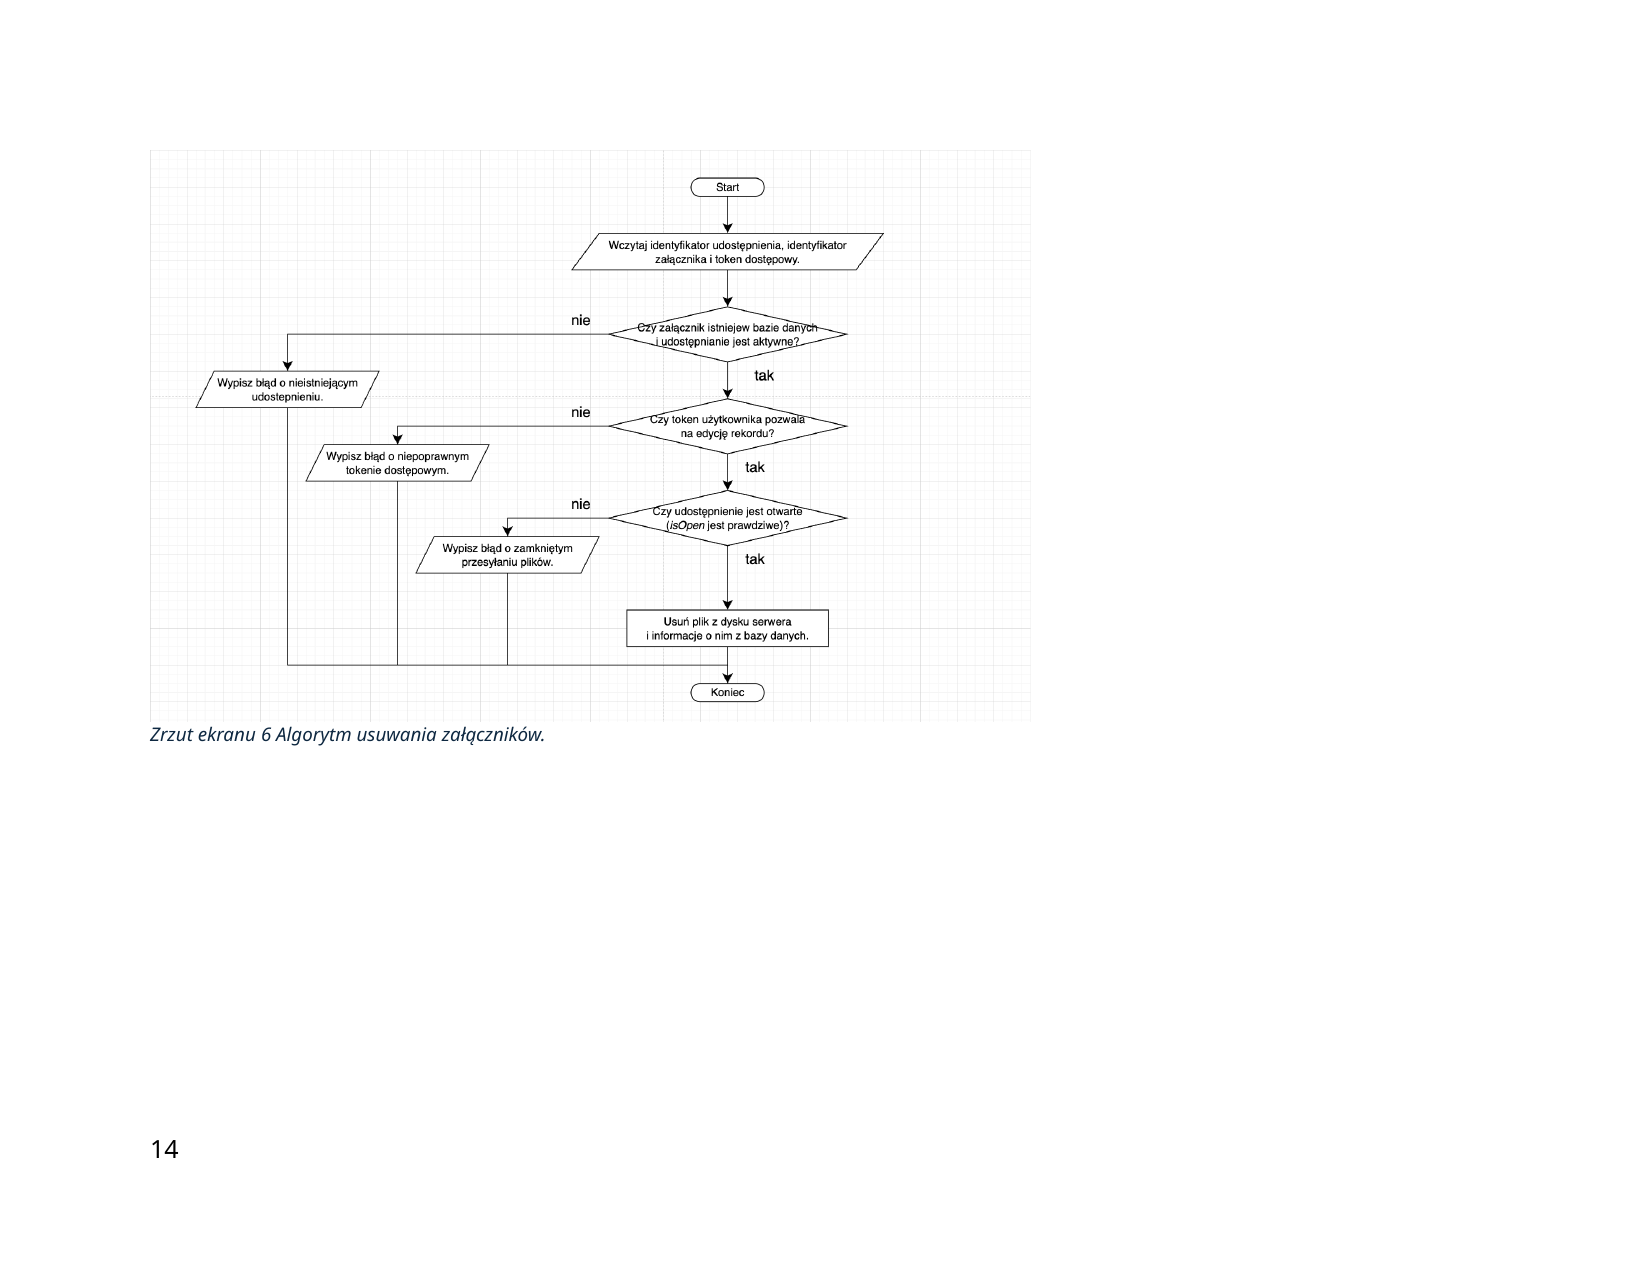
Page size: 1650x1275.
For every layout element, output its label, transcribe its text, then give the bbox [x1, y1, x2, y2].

picture [150, 150, 1031, 722]
